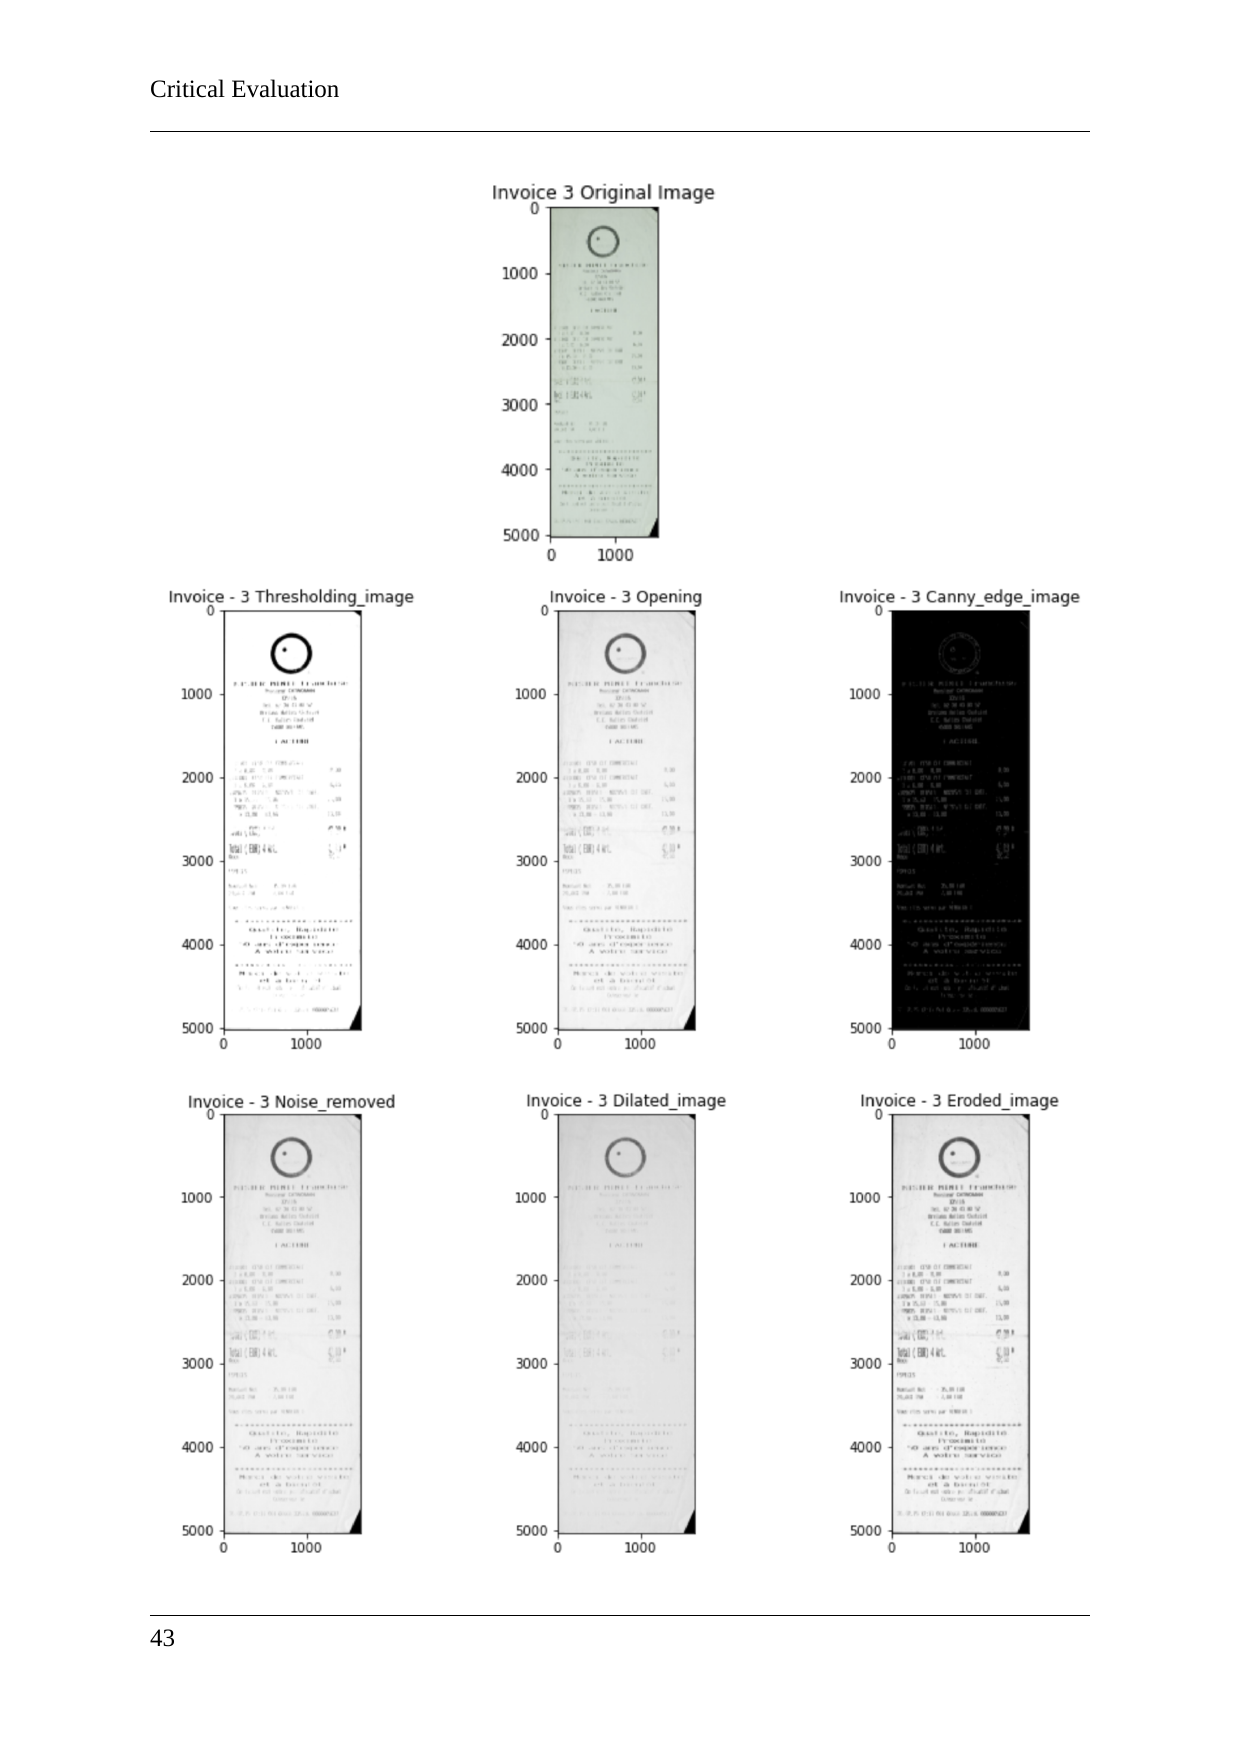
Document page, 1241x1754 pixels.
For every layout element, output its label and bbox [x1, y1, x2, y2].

picture [150, 176, 1091, 1568]
